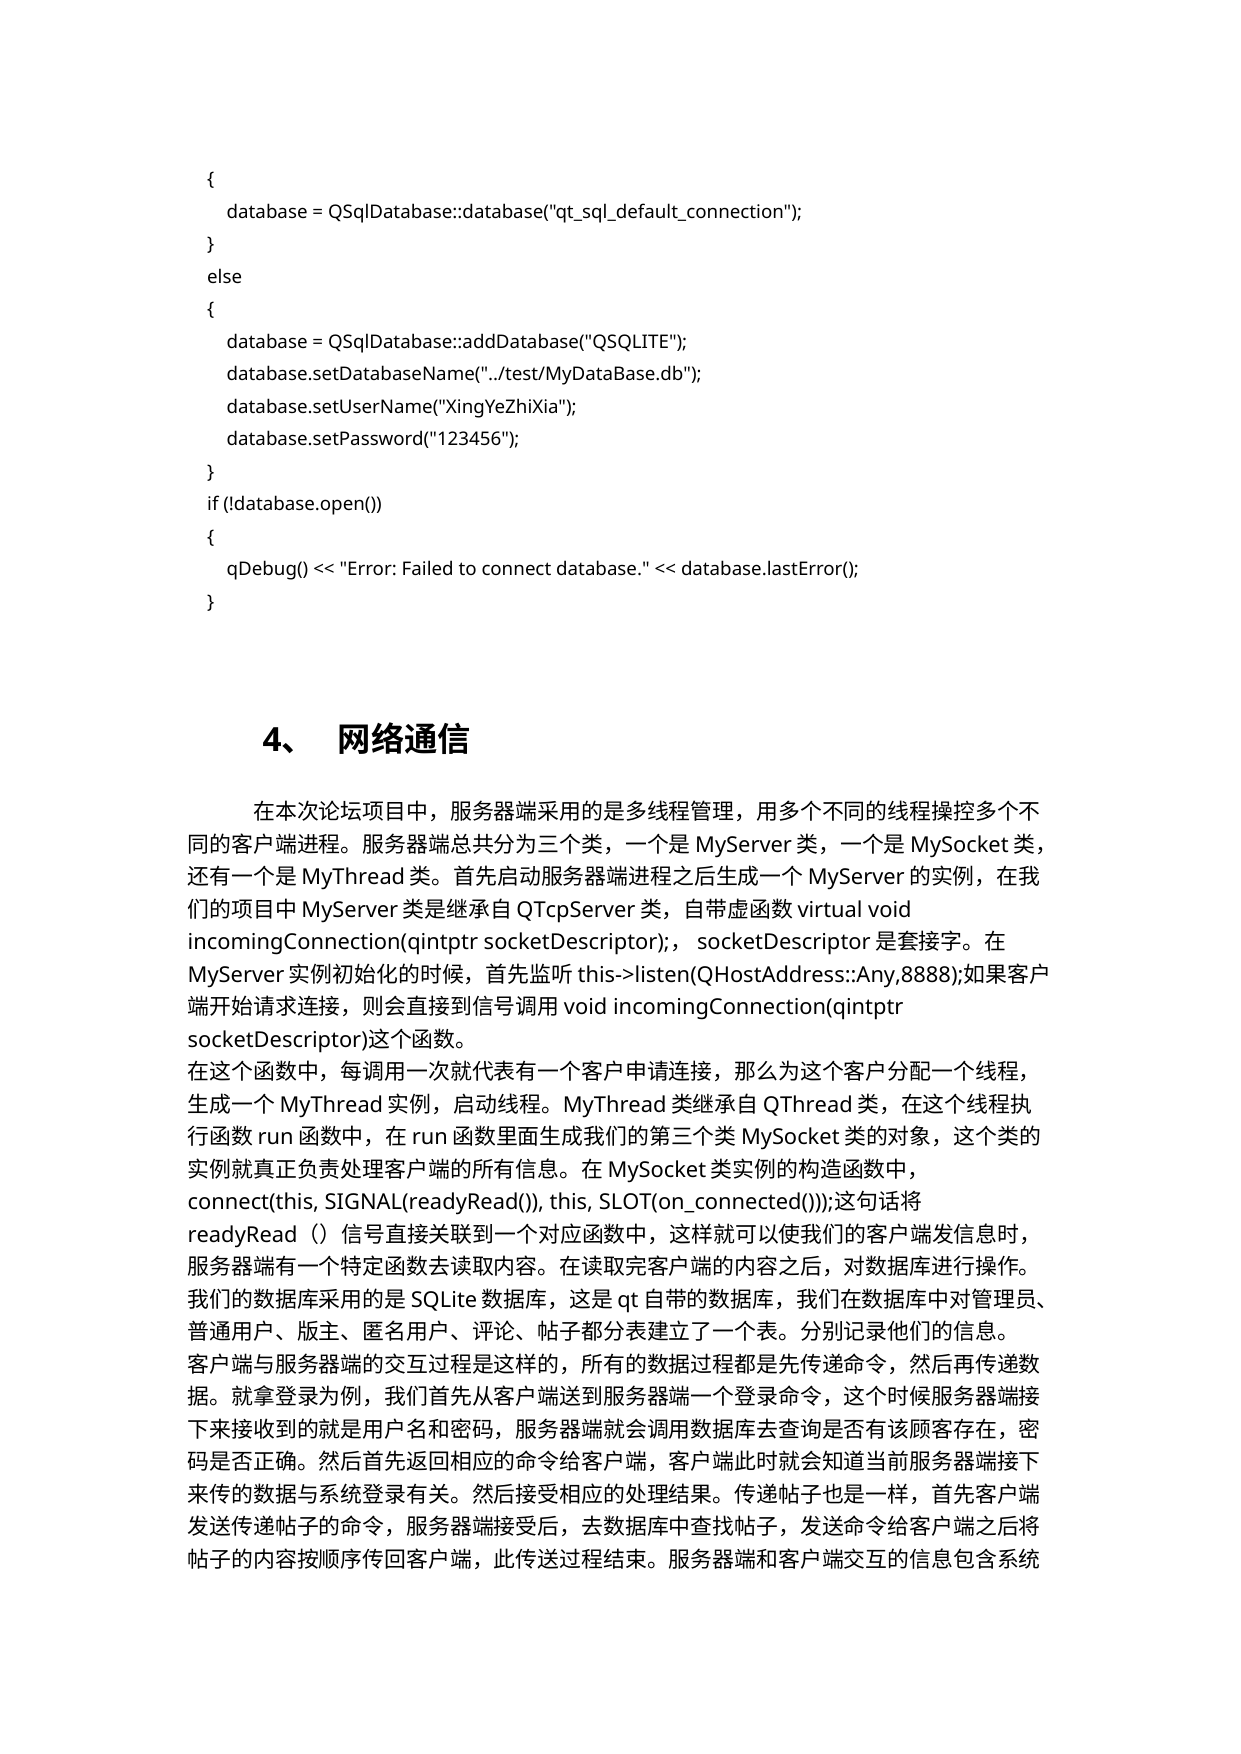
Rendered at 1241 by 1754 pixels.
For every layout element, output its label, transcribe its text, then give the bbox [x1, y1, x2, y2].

text database = QSqlDatabase::addDatabase("QSQLITE"); [187, 324, 1053, 357]
text { [187, 162, 1053, 194]
text } [187, 584, 1053, 617]
text database = QSqlDatabase::database("qt_sql_default_connection"); [187, 194, 1053, 227]
text database.setUserName("XingYeZhiXia"); [187, 389, 1053, 422]
text 在这个函数中，每调用一次就代表有一个客户申请连接，那么为这个客户分配一个线程，生成一个MyThread实例，启动线程。MyThread类继承自QThread类，在这个线程执行函数run函数中，在run函数里面生成我们的第三个类MySocket类的对象，这个类的实例就真正负责处理客户端的所有信息。在MySocket类实例的构造函数中，connect(this, SIGNAL(readyRead()), this, SLOT(on_connected()));这句话将readyRead（）信号直接关联到一个对应函数中，这样就可以使我们的客户端发信息时，服务器端有一个特定函数去读取内容。在读取完客户端的内容之后，对数据库进行操作。 [187, 1054, 1053, 1281]
text else [187, 259, 1053, 292]
list 网络通信 [262, 705, 1053, 770]
text if (!database.open()) [187, 487, 1053, 519]
text 在本次论坛项目中，服务器端采用的是多线程管理，用多个不同的线程操控多个不同的客户端进程。服务器端总共分为三个类，一个是MyServer类，一个是MySocket类，还有一个是MyThread类。首先启动服务器端进程之后生成一个MyServer的实例，在我们的项目中MyServer类是继承自QTcpServer类，自带虚函数virtual void incomingConnection(qintptr socketDescriptor);， socketDescriptor是套接字。在MyServer实例初始化的时候，首先监听this->listen(QHostAddress::Any,8888);如果客户端开始请求连接，则会直接到信号调用void incomingConnection(qintptr socketDescriptor)这个函数。 [187, 794, 1053, 1054]
text database.setPassword("123456"); [187, 422, 1053, 454]
text } [187, 227, 1053, 259]
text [187, 1346, 1053, 1574]
text { [187, 519, 1053, 552]
text database.setDatabaseName("../test/MyDataBase.db"); [187, 357, 1053, 389]
text 我们的数据库采用的是SQLite数据库，这是qt自带的数据库，我们在数据库中对管理员、普通用户、版主、匿名用户、评论、帖子都分表建立了一个表。分别记录他们的信息。 [187, 1281, 1053, 1346]
text { [187, 292, 1053, 324]
text } [187, 454, 1053, 487]
text qDebug() << "Error: Failed to connect database." << database.lastError(); [187, 552, 1053, 584]
